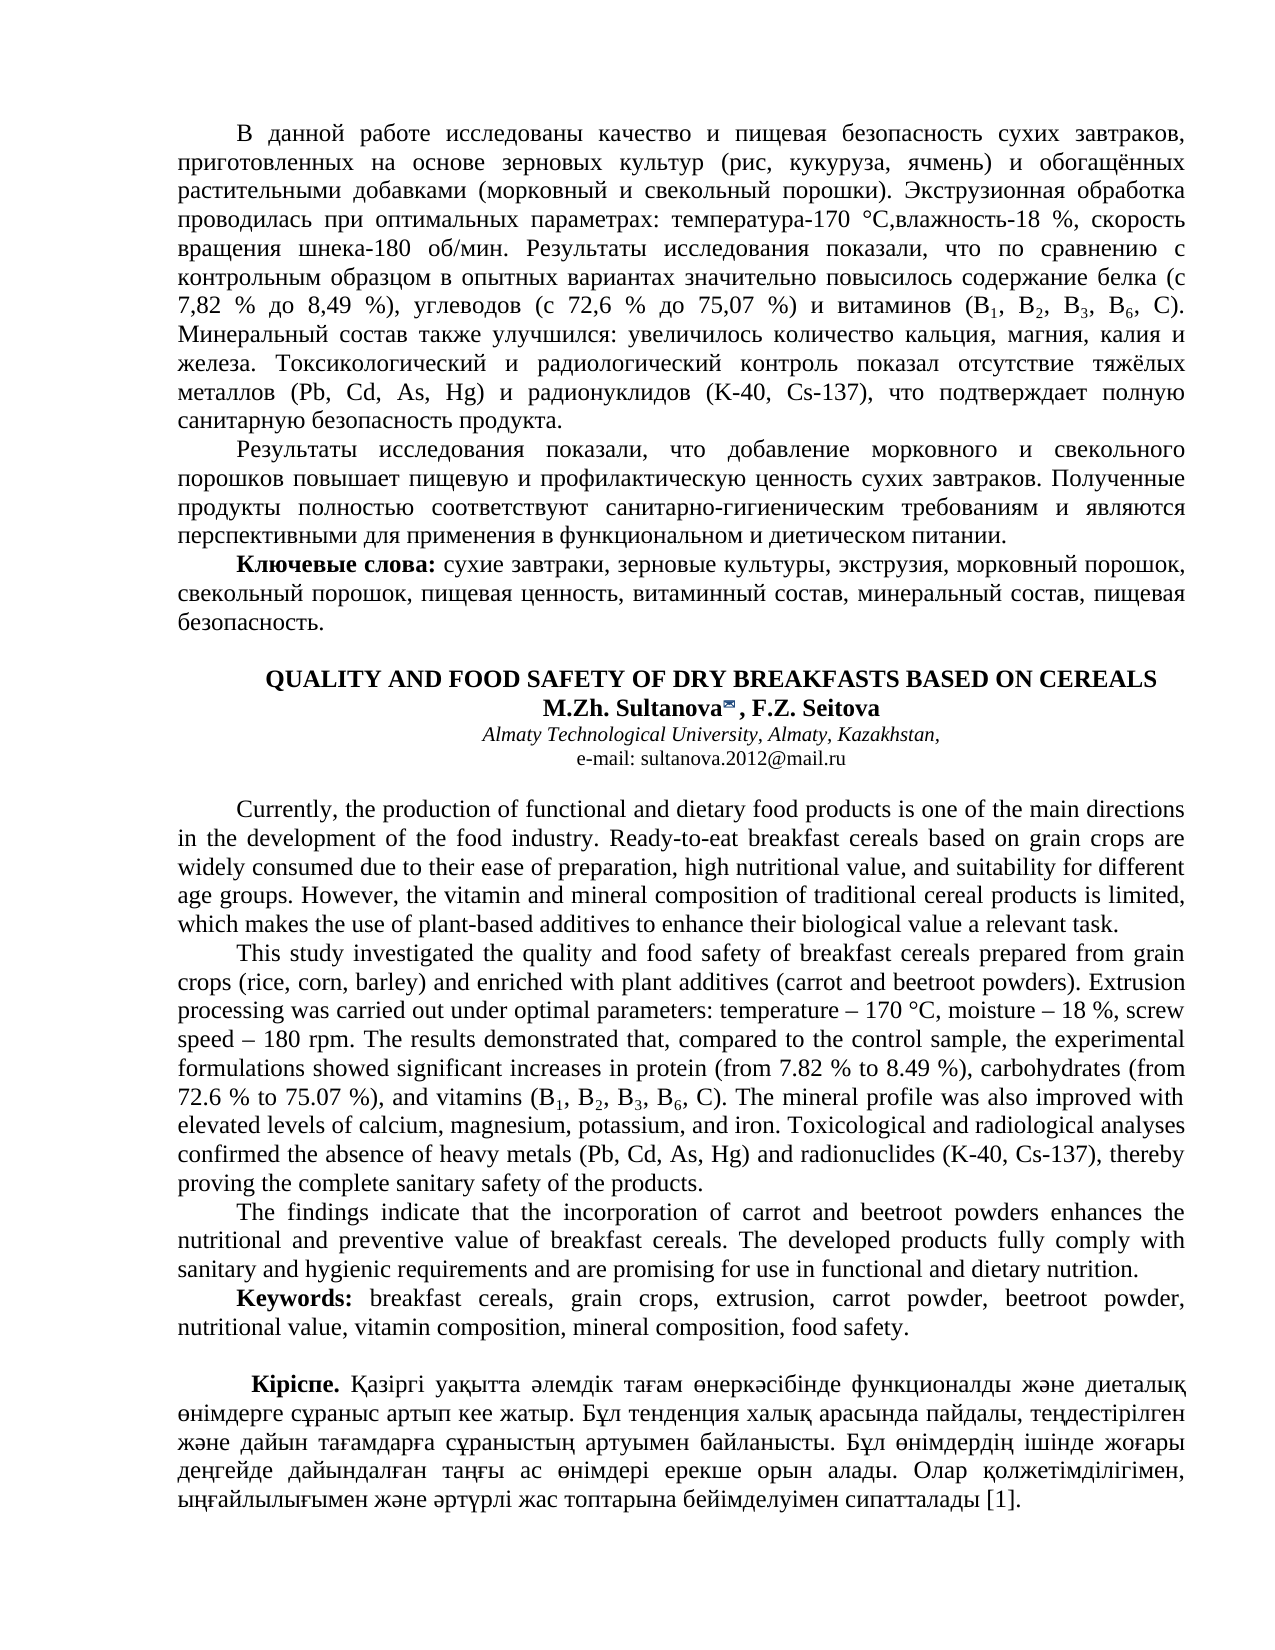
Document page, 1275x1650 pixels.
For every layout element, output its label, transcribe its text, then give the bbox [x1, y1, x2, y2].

text Ключевые слова: сухие завтраки, зерновые культуры, экструзия, морковный порошок, свекольный порошок, пищевая ценность, витаминный состав, минеральный состав, пищевая безопасность. [177, 549, 1186, 636]
text Кіріспе. Қазіргі уақытта әлемдік тағам өнеркәсібінде функционалды және диеталық өнімдерге сұраныс артып кее жатыр. Бұл тенденция халық арасында пайдалы, теңдестірілген және дайын тағамдарға сұраныстың артуымен байланысты. Бұл өнімдердің ішінде жоғары деңгейде дайындалған таңғы ас өнімдері ерекше орын алады. Олар қолжетімділігімен, ыңғайлылығымен және әртүрлі жас топтарына бейімделуімен сипатталады [1]. [177, 1369, 1186, 1513]
text Currently, the production of functional and dietary food products is one of the main directions in the development of the food industry. Ready-to-eat breakfast cereals based on grain crops are widely consumed due to their ease of preparation, high nutritional value, and suitability for different age groups. However, the vitamin and mineral composition of traditional cereal products is limited, which makes the use of plant-based additives to enhance their biological value a relevant task. [177, 794, 1186, 938]
text The findings indicate that the incorporation of carrot and beetroot powders enhances the nutritional and preventive value of breakfast cereals. The developed products fully comply with sanitary and hygienic requirements and are promising for use in functional and dietary nutrition. [177, 1197, 1186, 1283]
text Результаты исследования показали, что добавление морковного и свекольного порошков повышает пищевую и профилактическую ценность сухих завтраков. Полученные продукты полностью соответствуют санитарно-гигиеническим требованиям и являются перспективными для применения в функциональном и диетическом питании. [177, 434, 1186, 549]
text QUALITY AND FOOD SAFETY OF DRY BREAKFASTS BASED ON CEREALS [177, 664, 1186, 693]
text Keywords: breakfast cereals, grain crops, extrusion, carrot powder, beetroot powder, nutritional value, vitamin composition, mineral composition, food safety. [177, 1283, 1186, 1340]
text Almaty Technological University, Almaty, Kazakhstan, [177, 722, 1186, 746]
text M.Zh. Sultanova , F.Z. Seitova [177, 693, 1186, 722]
text This study investigated the quality and food safety of breakfast cereals prepared from grain crops (rice, corn, barley) and enriched with plant additives (carrot and beetroot powders). Extrusion processing was carried out under optimal parameters: temperature – 170 °C, moisture – 18 %, screw speed – 180 rpm. The results demonstrated that, compared to the control sample, the experimental formulations showed significant increases in protein (from 7.82 % to 8.49 %), carbohydrates (from 72.6 % to 75.07 %), and vitamins (B₁, B₂, B₃, B₆, C). The mineral profile was also improved with elevated levels of calcium, magnesium, potassium, and iron. Toxicological and radiological analyses confirmed the absence of heavy metals (Pb, Cd, As, Hg) and radionuclides (K-40, Cs-137), thereby proving the complete sanitary safety of the products. [177, 938, 1186, 1197]
text В данной работе исследованы качество и пищевая безопасность сухих завтраков, приготовленных на основе зерновых культур (рис, кукуруза, ячмень) и обогащённых растительными добавками (морковный и свекольный порошки). Экструзионная обработка проводилась при оптимальных параметрах: температура-170 °C,влажность-18 %, скорость вращения шнека-180 об/мин. Результаты исследования показали, что по сравнению с контрольным образцом в опытных вариантах значительно повысилось содержание белка (с 7,82 % до 8,49 %), углеводов (с 72,6 % до 75,07 %) и витаминов (B₁, B₂, B₃, B₆, C). Минеральный состав также улучшился: увеличилось количество кальция, магния, калия и железа. Токсикологический и радиологический контроль показал отсутствие тяжёлых металлов (Pb, Cd, As, Hg) и радионуклидов (K-40, Cs-137), что подтверждает полную санитарную безопасность продукта. [177, 118, 1186, 434]
text e-mail: sultanova.2012@mail.ru [177, 746, 1186, 770]
